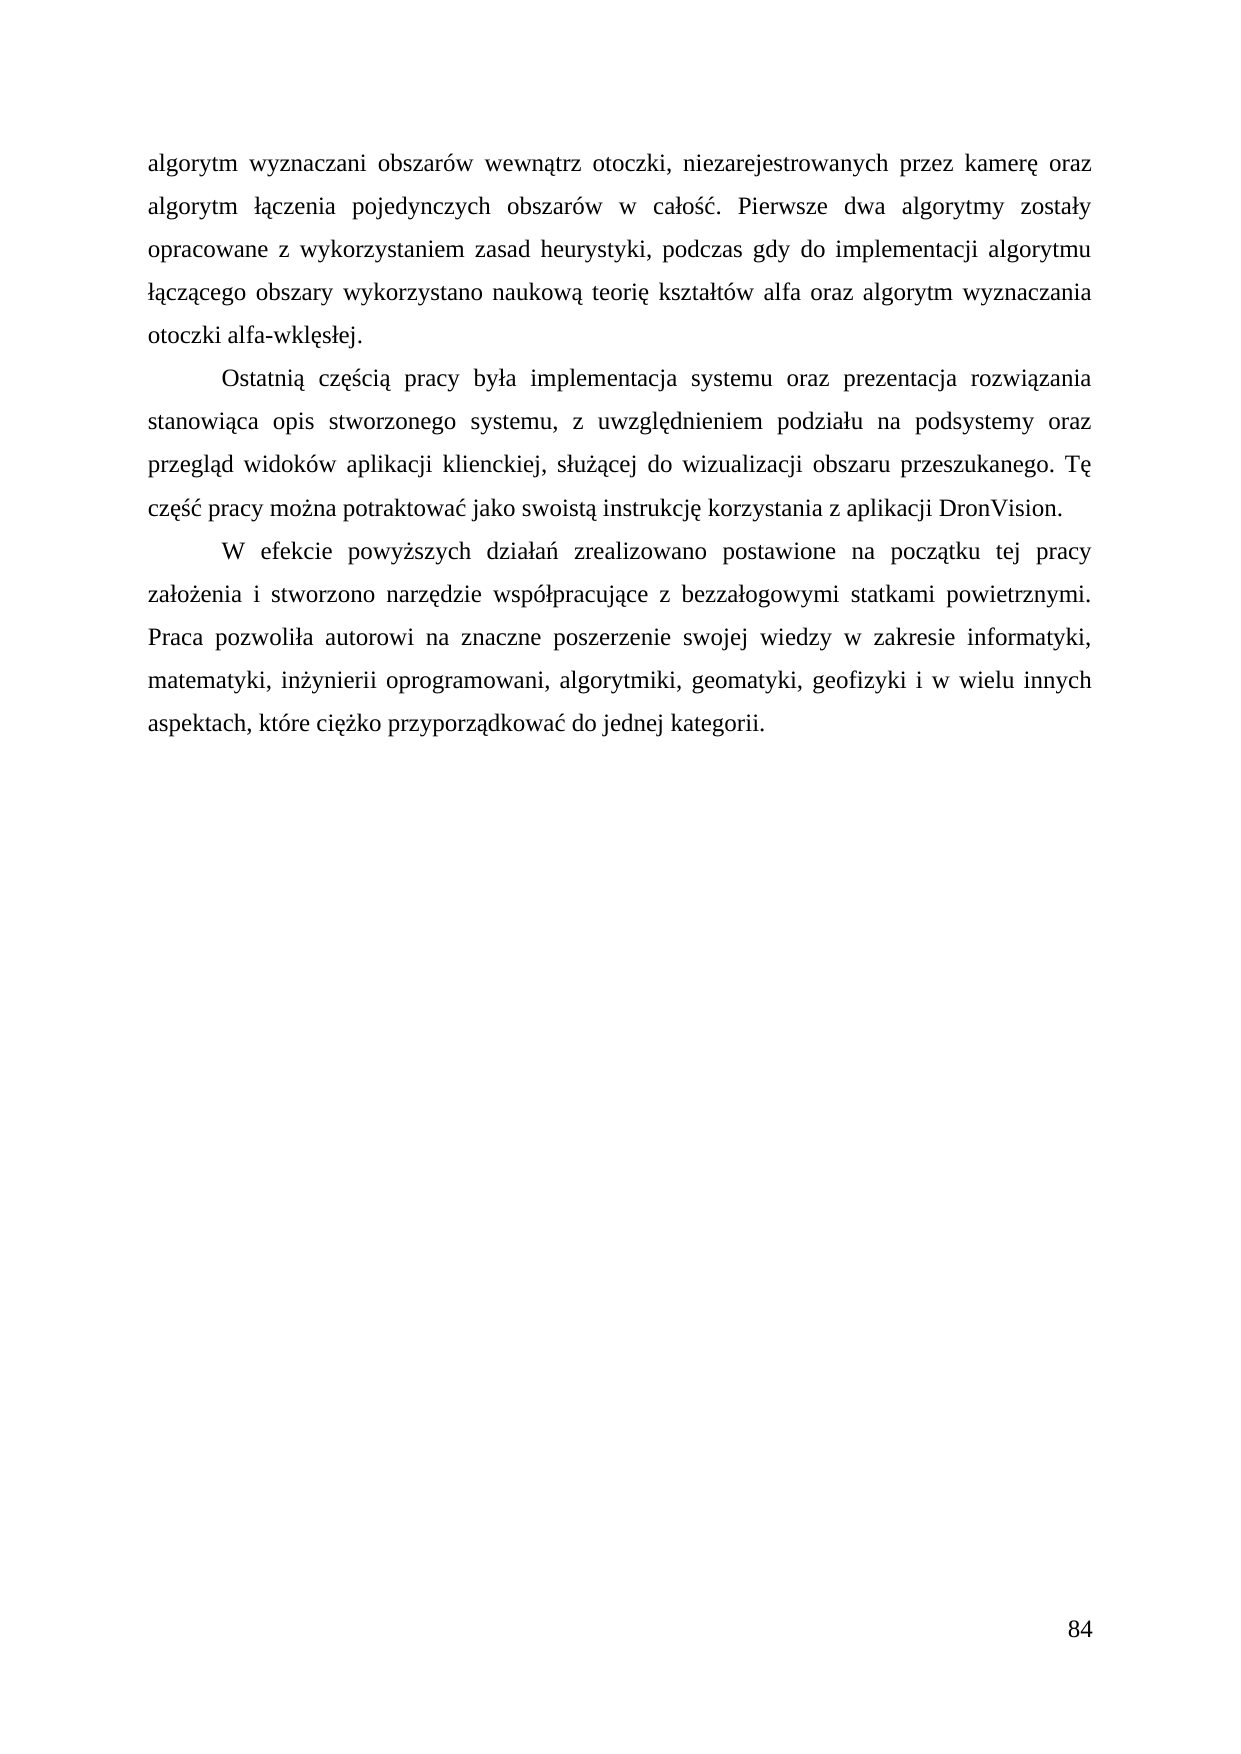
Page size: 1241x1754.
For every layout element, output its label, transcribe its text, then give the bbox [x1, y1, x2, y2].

text W efekcie powyższych działań zrealizowano postawione na początku tej pracy założenia i stworzono narzędzie współpracujące z bezzałogowymi statkami powietrznymi. Praca pozwoliła autorowi na znaczne poszerzenie swojej wiedzy w zakresie informatyki, matematyki, inżynierii oprogramowani, algorytmiki, geomatyki, geofizyki i w wielu innych aspektach, które ciężko przyporządkować do jednej kategorii. [148, 536, 1092, 737]
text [148, 148, 1092, 349]
text Ostatnią częścią pracy była implementacja systemu oraz prezentacja rozwiązania stanowiąca opis stworzonego systemu, z uwzględnieniem podziału na podsystemy oraz przegląd widoków aplikacji klienckiej, służącej do wizualizacji obszaru przeszukanego. Tę część pracy można potraktować jako swoistą instrukcję korzystania z aplikacji DronVision. [148, 363, 1092, 521]
